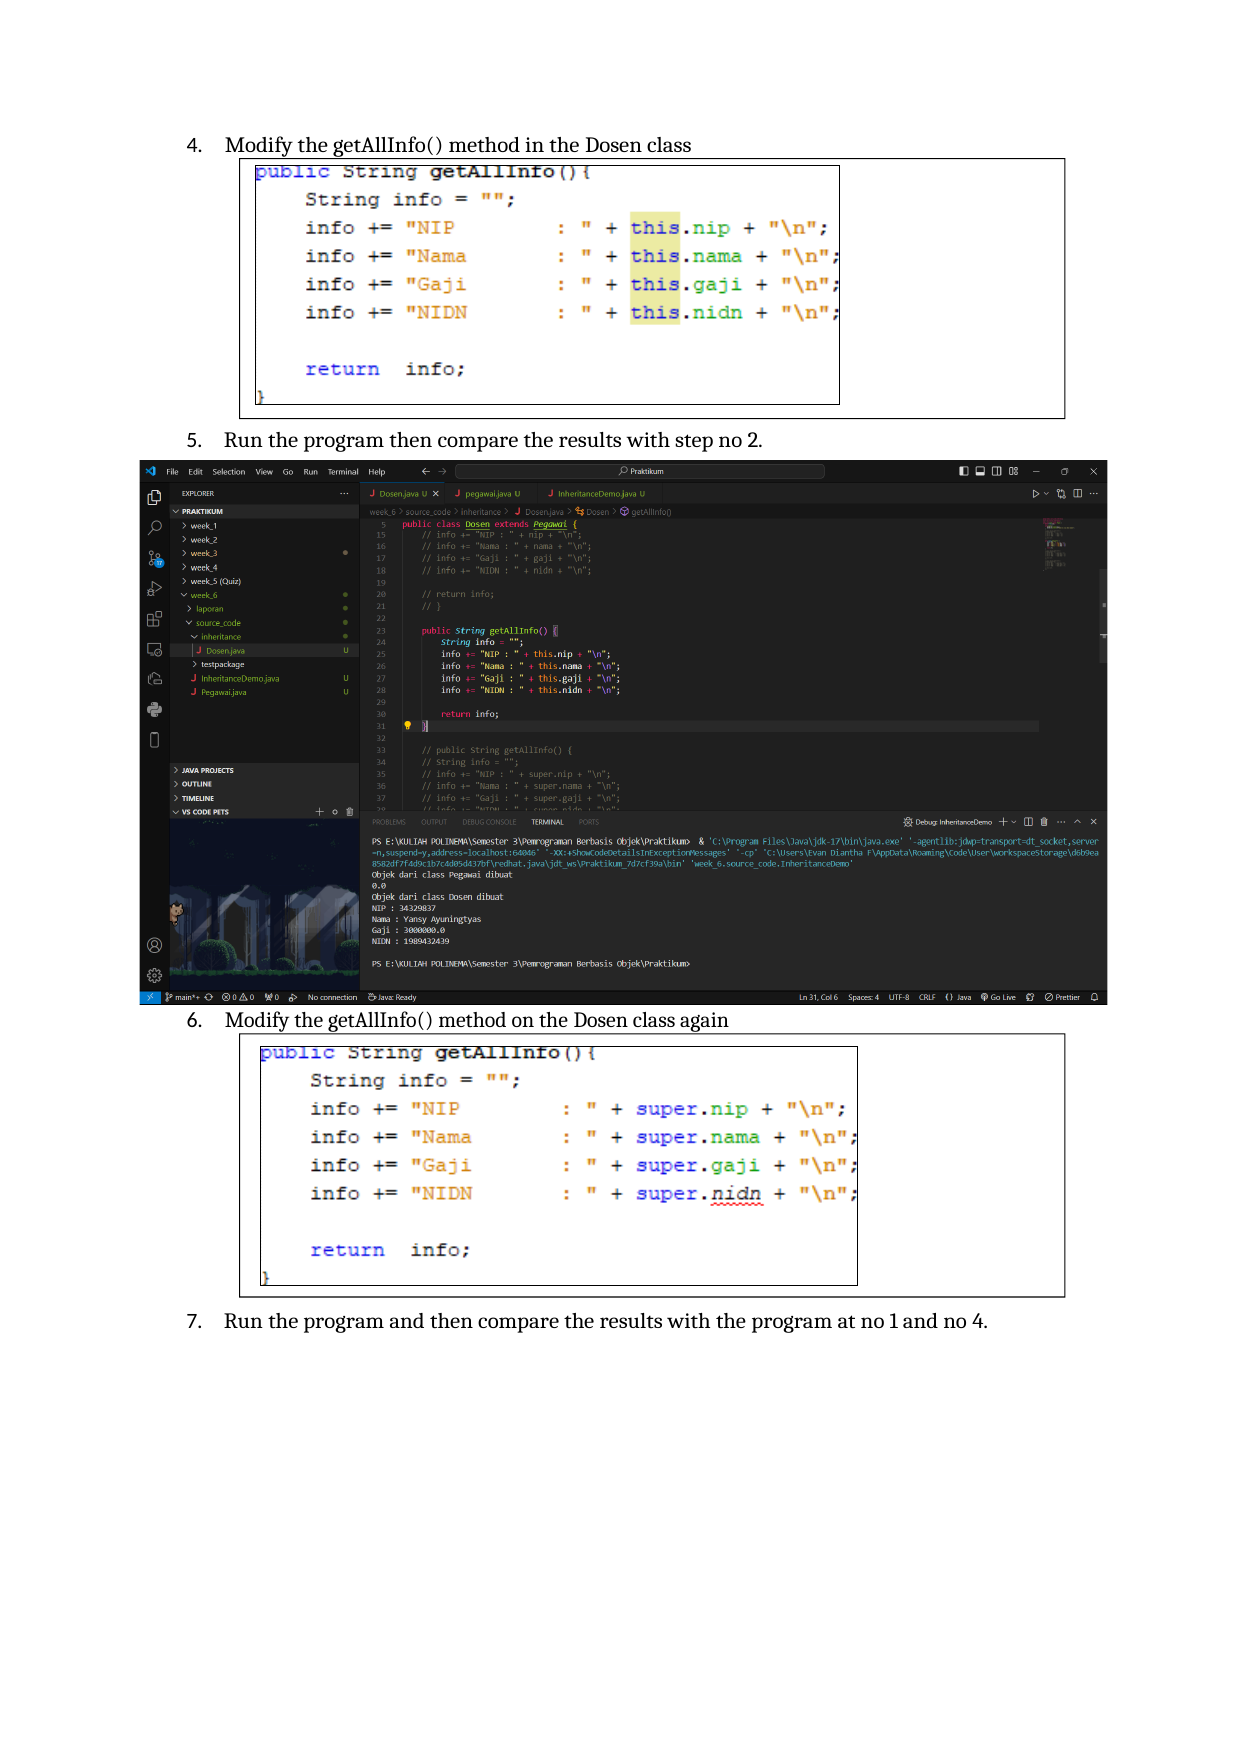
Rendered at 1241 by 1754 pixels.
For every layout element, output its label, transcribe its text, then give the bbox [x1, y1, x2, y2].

list Modify the getAllInfo() method in the Dosen class [186, 131, 1107, 158]
list Modify the getAllInfo() method on the Dosen class again [186, 1007, 1107, 1033]
list Run the program then compare the results with step no 2. [186, 426, 1107, 453]
picture [261, 1047, 857, 1285]
picture [139, 460, 1108, 1005]
list Run the program and then compare the results with the program at no 1 and no 4. [186, 1307, 1107, 1333]
picture [256, 166, 839, 404]
